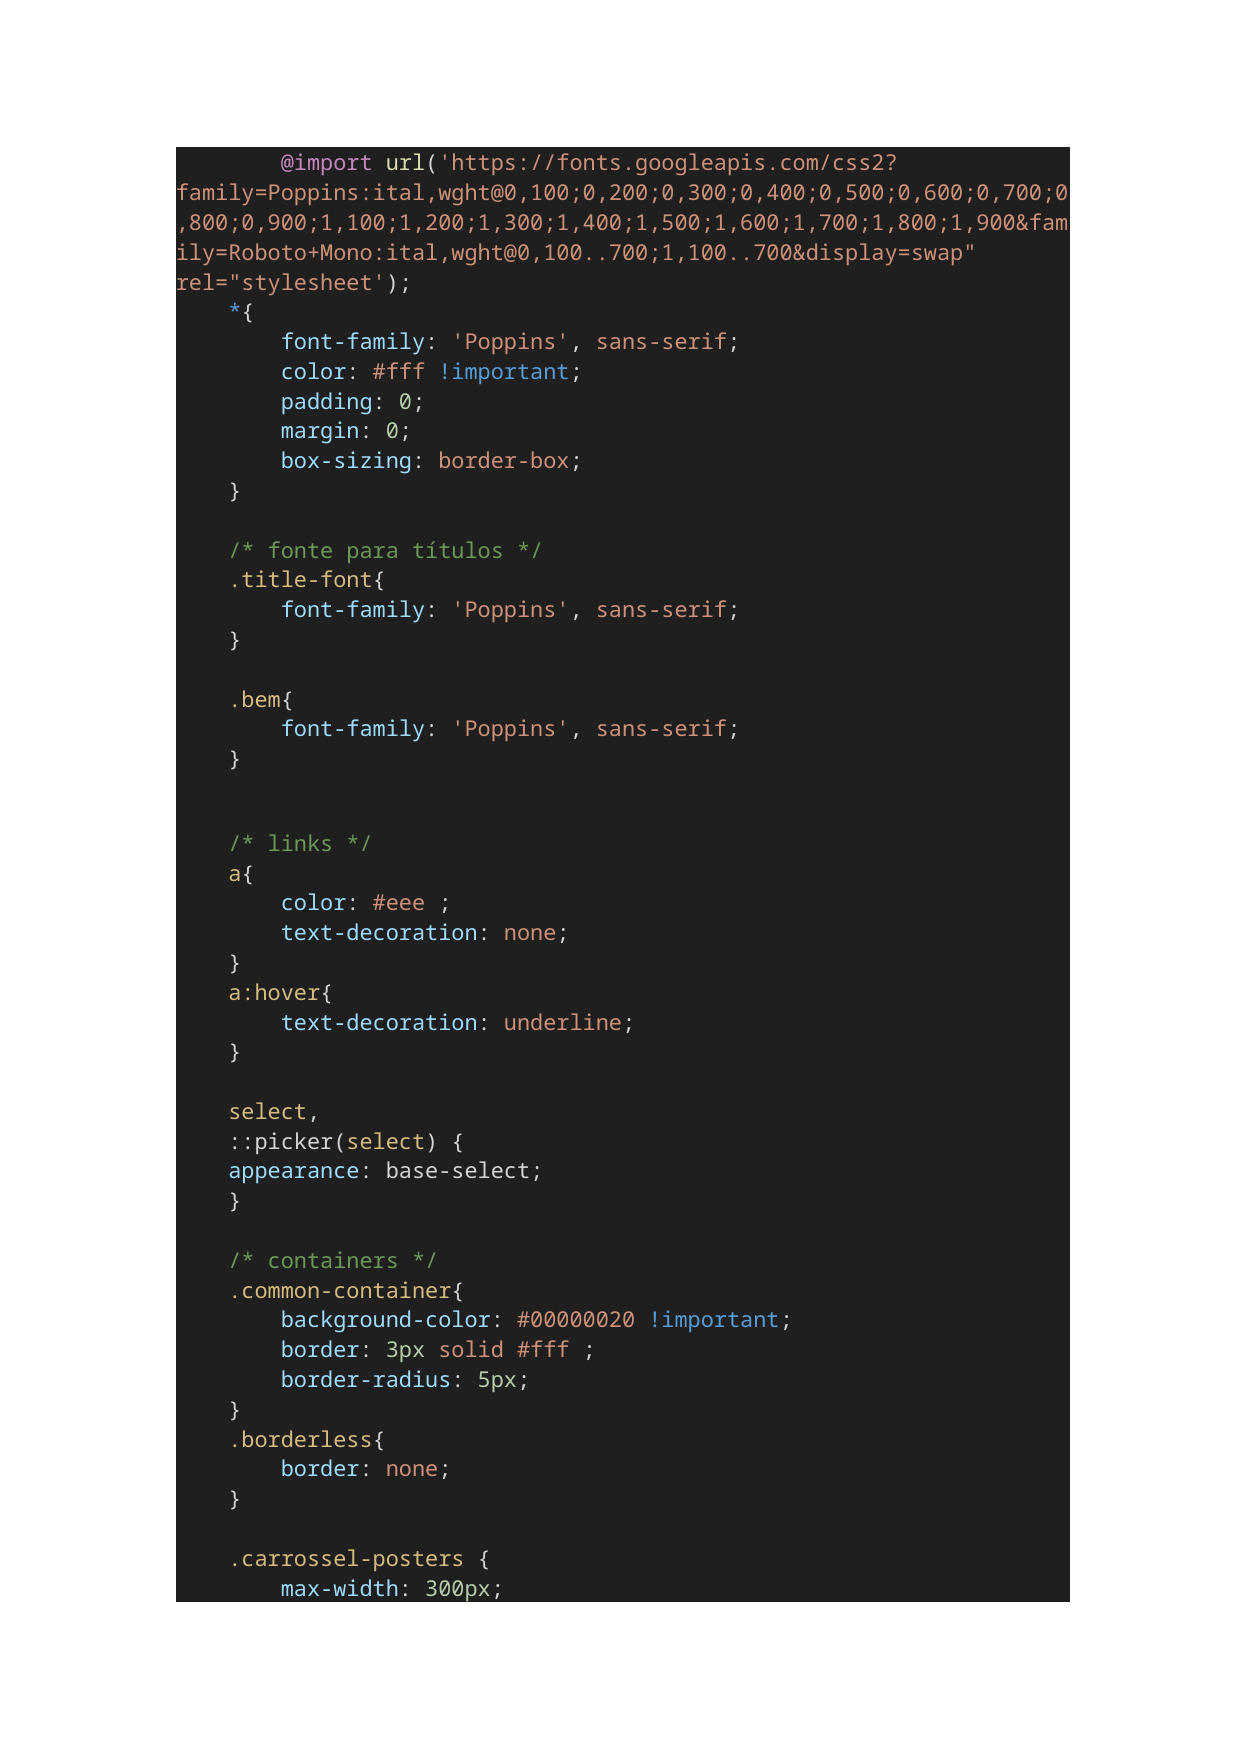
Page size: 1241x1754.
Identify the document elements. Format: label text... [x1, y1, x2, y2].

text .bem{ [176, 684, 1070, 713]
text .borderless{ [176, 1424, 1070, 1453]
text *{ [176, 296, 1070, 326]
text box-sizing: border-box; [176, 445, 1070, 475]
text padding: 0; [176, 386, 1070, 416]
text margin: 0; [176, 416, 1070, 445]
text } [176, 1036, 1070, 1066]
text @import url('https://fonts.googleapis.com/css2?family=Poppins:ital,wght@0,100;0,200;0,300;0,400;0,500;0,600;0,700;0,800;0,900;1,100;1,200;1,300;1,400;1,500;1,600;1,700;1,800;1,900&family=Roboto+Mono:ital,wght@0,100..700;1,100..700&display=swap" rel="stylesheet'); [176, 147, 1070, 296]
text } [176, 743, 1070, 773]
text text-decoration: none; [176, 917, 1070, 947]
text /* links */ [176, 828, 1070, 858]
text color: #fff !important; [176, 356, 1070, 386]
text select, [176, 1096, 1070, 1126]
text } [176, 1394, 1070, 1424]
text appearance: base-select; [176, 1156, 1070, 1185]
text a{ [176, 858, 1070, 887]
text a:hover{ [176, 977, 1070, 1007]
text .carrossel-posters { [176, 1543, 1070, 1573]
text ::picker(select) { [176, 1126, 1070, 1156]
text /* containers */ [176, 1245, 1070, 1275]
text } [176, 1185, 1070, 1215]
text } [176, 624, 1070, 654]
text border: 3px solid #fff ; [176, 1334, 1070, 1364]
text background-color: #00000020 !important; [176, 1304, 1070, 1334]
text } [176, 1483, 1070, 1513]
text max-width: 300px; [176, 1573, 1070, 1602]
text font-family: 'Poppins', sans-serif; [176, 713, 1070, 743]
text .title-font{ [176, 564, 1070, 594]
text border: none; [176, 1453, 1070, 1483]
text /* fonte para títulos */ [176, 535, 1070, 564]
text text-decoration: underline; [176, 1007, 1070, 1036]
text } [176, 475, 1070, 505]
text font-family: 'Poppins', sans-serif; [176, 594, 1070, 624]
text border-radius: 5px; [176, 1364, 1070, 1394]
text } [176, 947, 1070, 977]
text color: #eee ; [176, 887, 1070, 917]
text .common-container{ [176, 1275, 1070, 1304]
text font-family: 'Poppins', sans-serif; [176, 326, 1070, 356]
